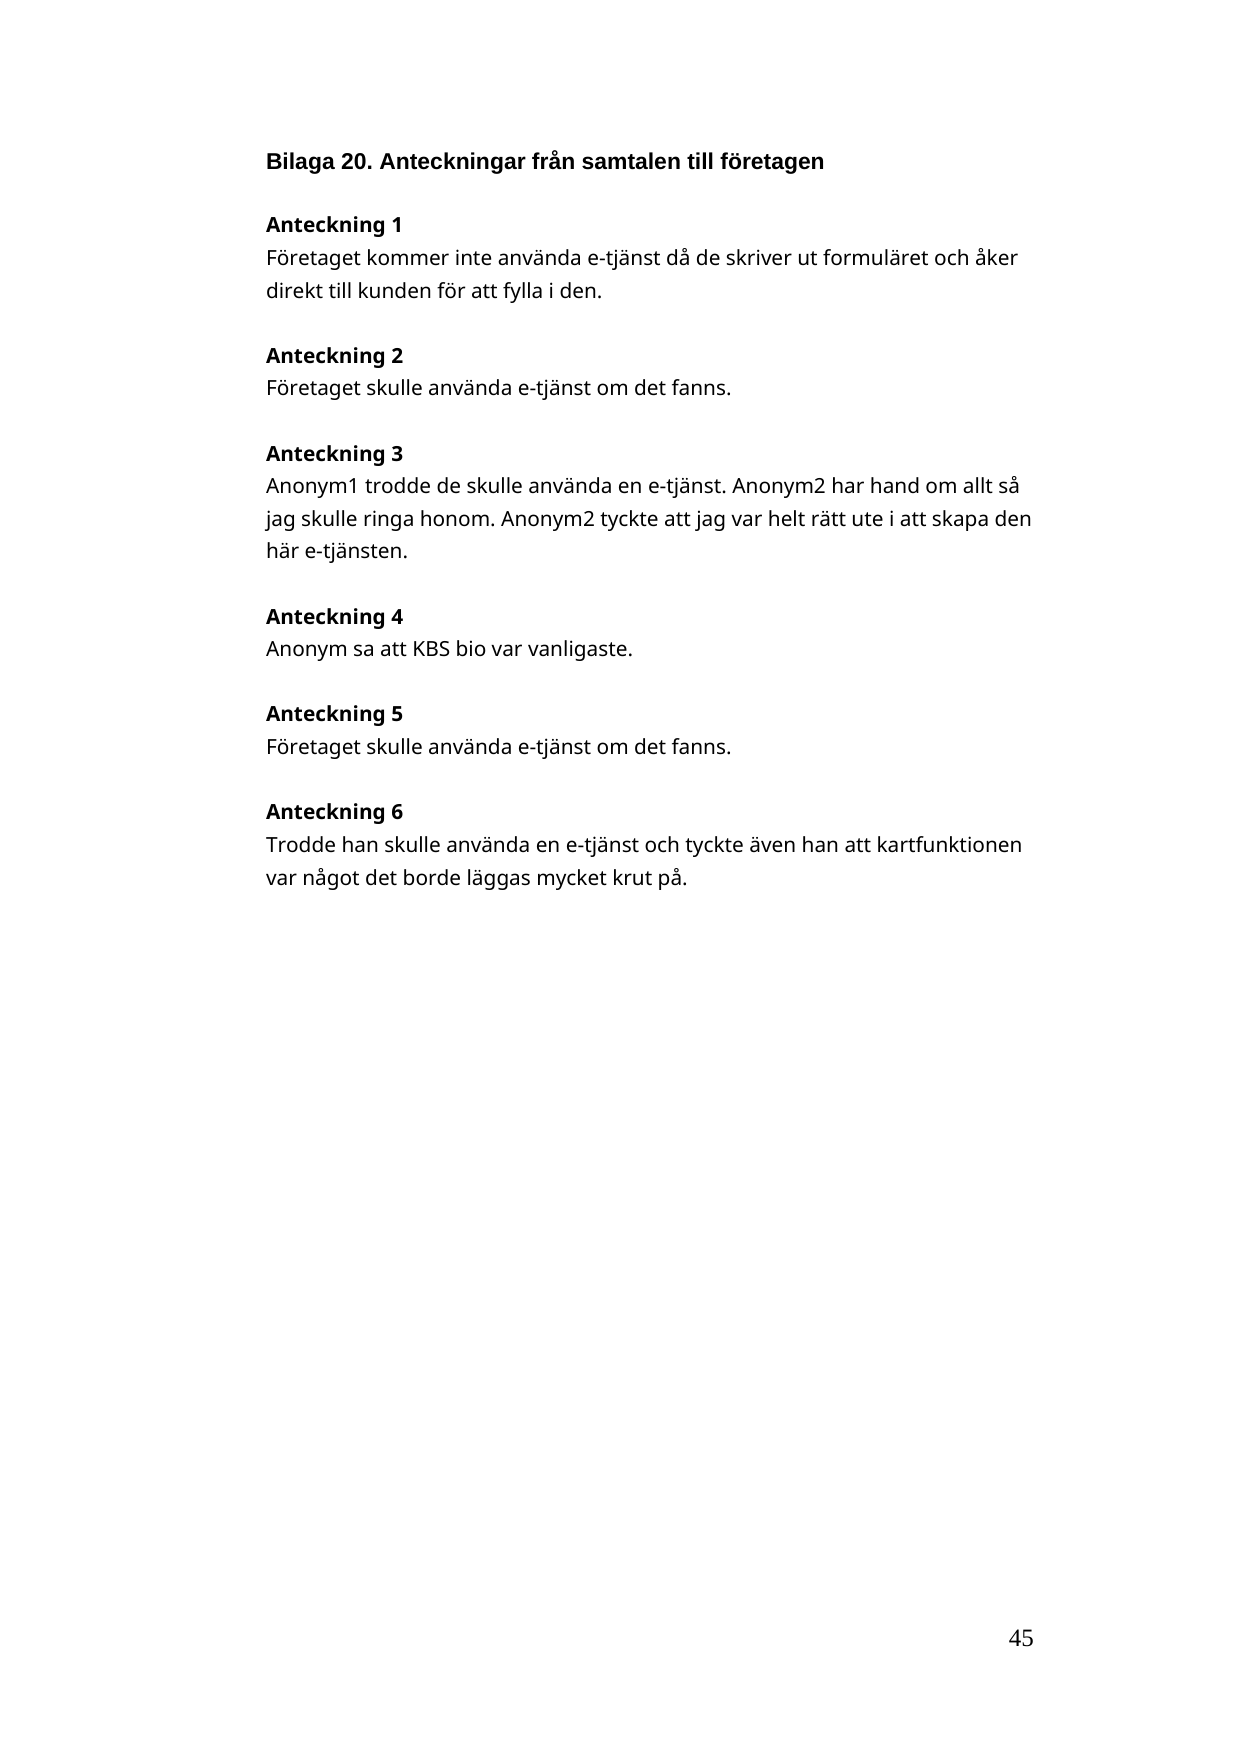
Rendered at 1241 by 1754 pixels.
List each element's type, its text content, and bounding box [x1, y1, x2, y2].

text Företaget skulle använda e-tjänst om det fanns. [266, 373, 1033, 402]
text Anteckning 5 [266, 699, 1033, 728]
text Anonym sa att KBS bio var vanligaste. [266, 634, 1033, 663]
text Anteckning 3 [266, 439, 1033, 467]
text Anonym1 trodde de skulle använda en e-tjänst. Anonym2 har hand om allt så jag skulle ringa honom. Anonym2 tyckte att jag var helt rätt ute i att skapa den här e-tjänsten. [266, 471, 1033, 565]
text Anteckning 2 [266, 341, 1033, 369]
text Trodde han skulle använda en e-tjänst och tyckte även han att kartfunktionen var något det borde läggas mycket krut på. [266, 830, 1033, 891]
list Bilaga 20. Anteckningar från samtalen till företagen [266, 148, 1033, 174]
text Anteckning 4 [266, 602, 1033, 630]
text Anteckning 6 [266, 797, 1033, 826]
text Företaget kommer inte använda e-tjänst då de skriver ut formuläret och åker direkt till kunden för att fylla i den. [266, 243, 1033, 304]
text Anteckning 1 [266, 211, 1033, 239]
text Företaget skulle använda e-tjänst om det fanns. [266, 732, 1033, 761]
